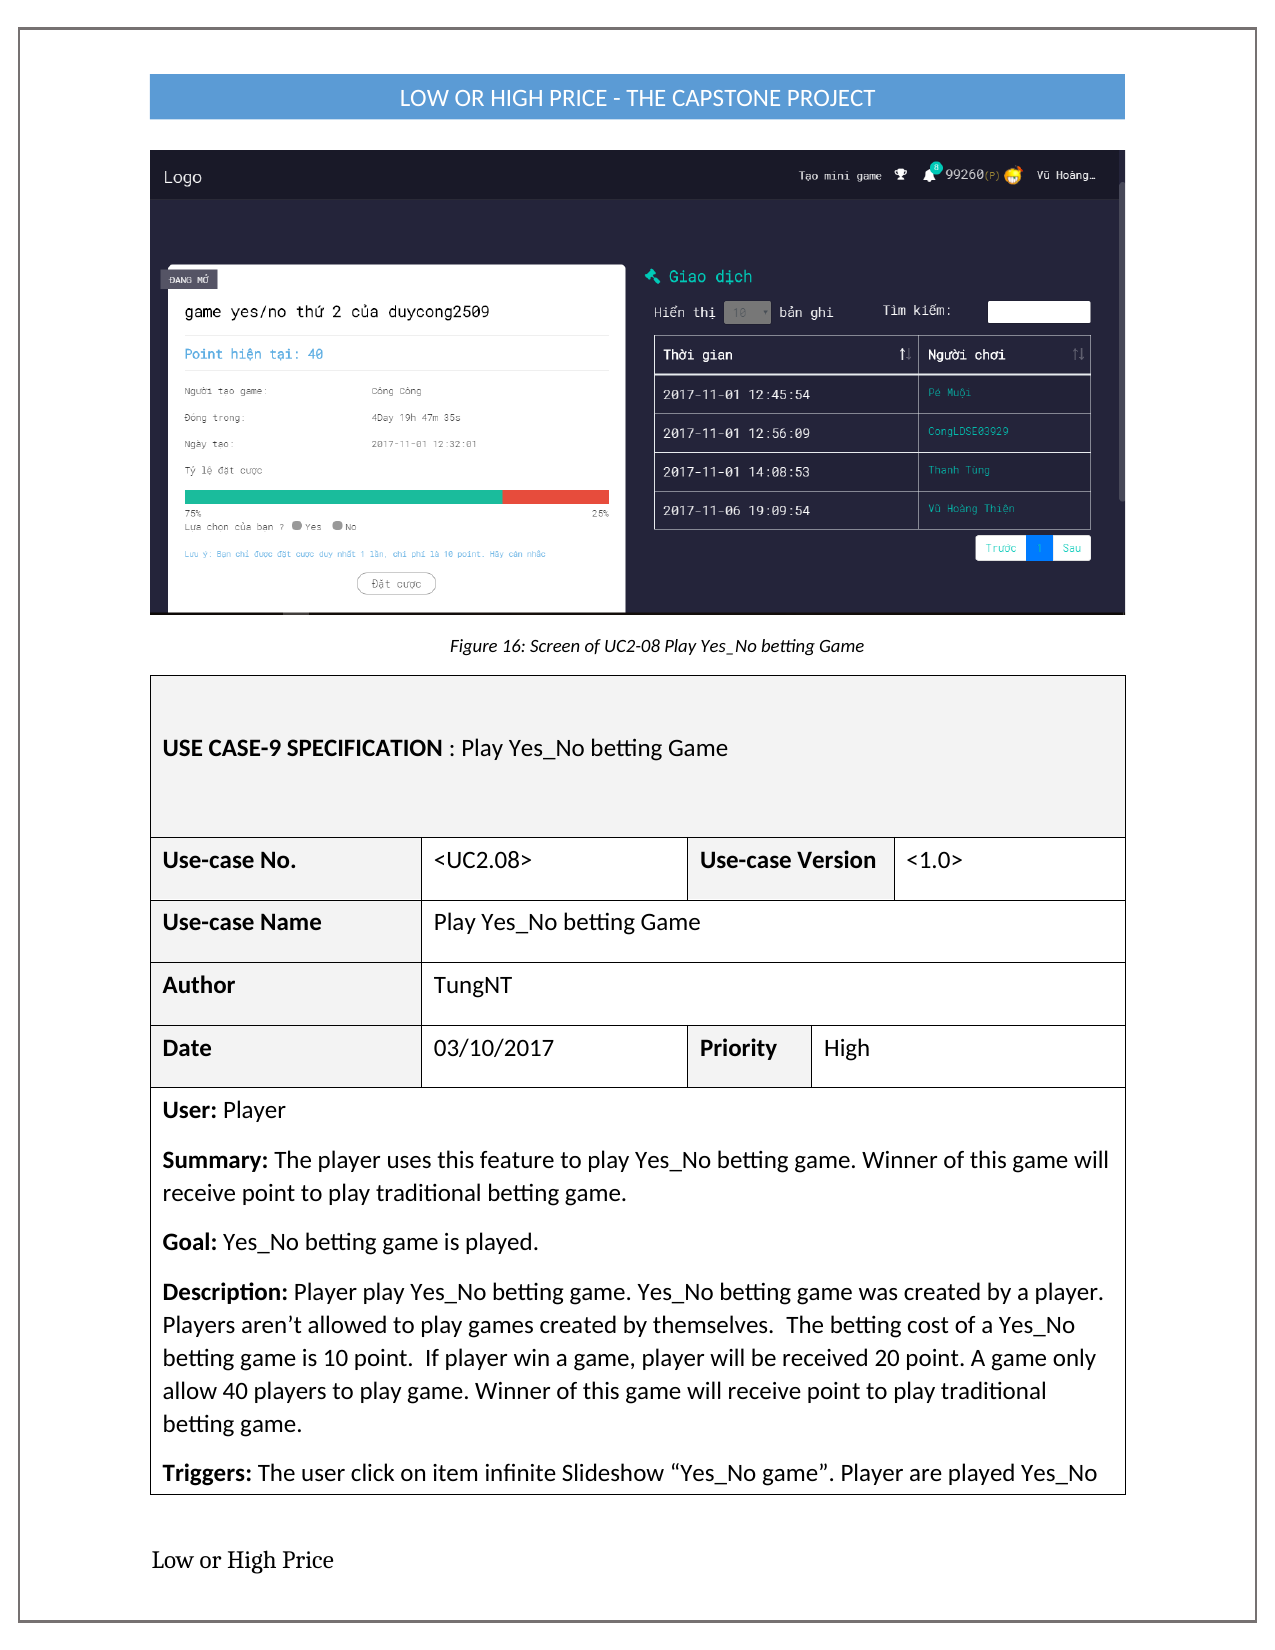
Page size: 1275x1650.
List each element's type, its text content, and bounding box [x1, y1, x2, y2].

table_cell Use-case Version [688, 838, 894, 899]
table_cell Date [151, 1026, 421, 1087]
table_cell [151, 1088, 1125, 1494]
table_header USE CASE-9 SPECIFICATION : Play Yes_No betting Game [151, 676, 1125, 837]
table_cell 03/10/2017 [422, 1026, 687, 1087]
table_cell <UC2.08> [422, 838, 687, 899]
picture [150, 150, 1125, 615]
table_cell Use-case No. [151, 838, 421, 899]
table_cell Author [151, 963, 421, 1025]
table_cell Play Yes_No betting Game [422, 901, 1125, 962]
table_cell <1.0> [895, 838, 1125, 899]
table_cell High [812, 1026, 1125, 1087]
table_cell TungNT [422, 963, 1125, 1025]
text Figure 16: Screen of UC2-08 Play Yes_No betting Game [375, 634, 1125, 657]
table_cell Use-case Name [151, 901, 421, 962]
table_cell Priority [688, 1026, 811, 1087]
